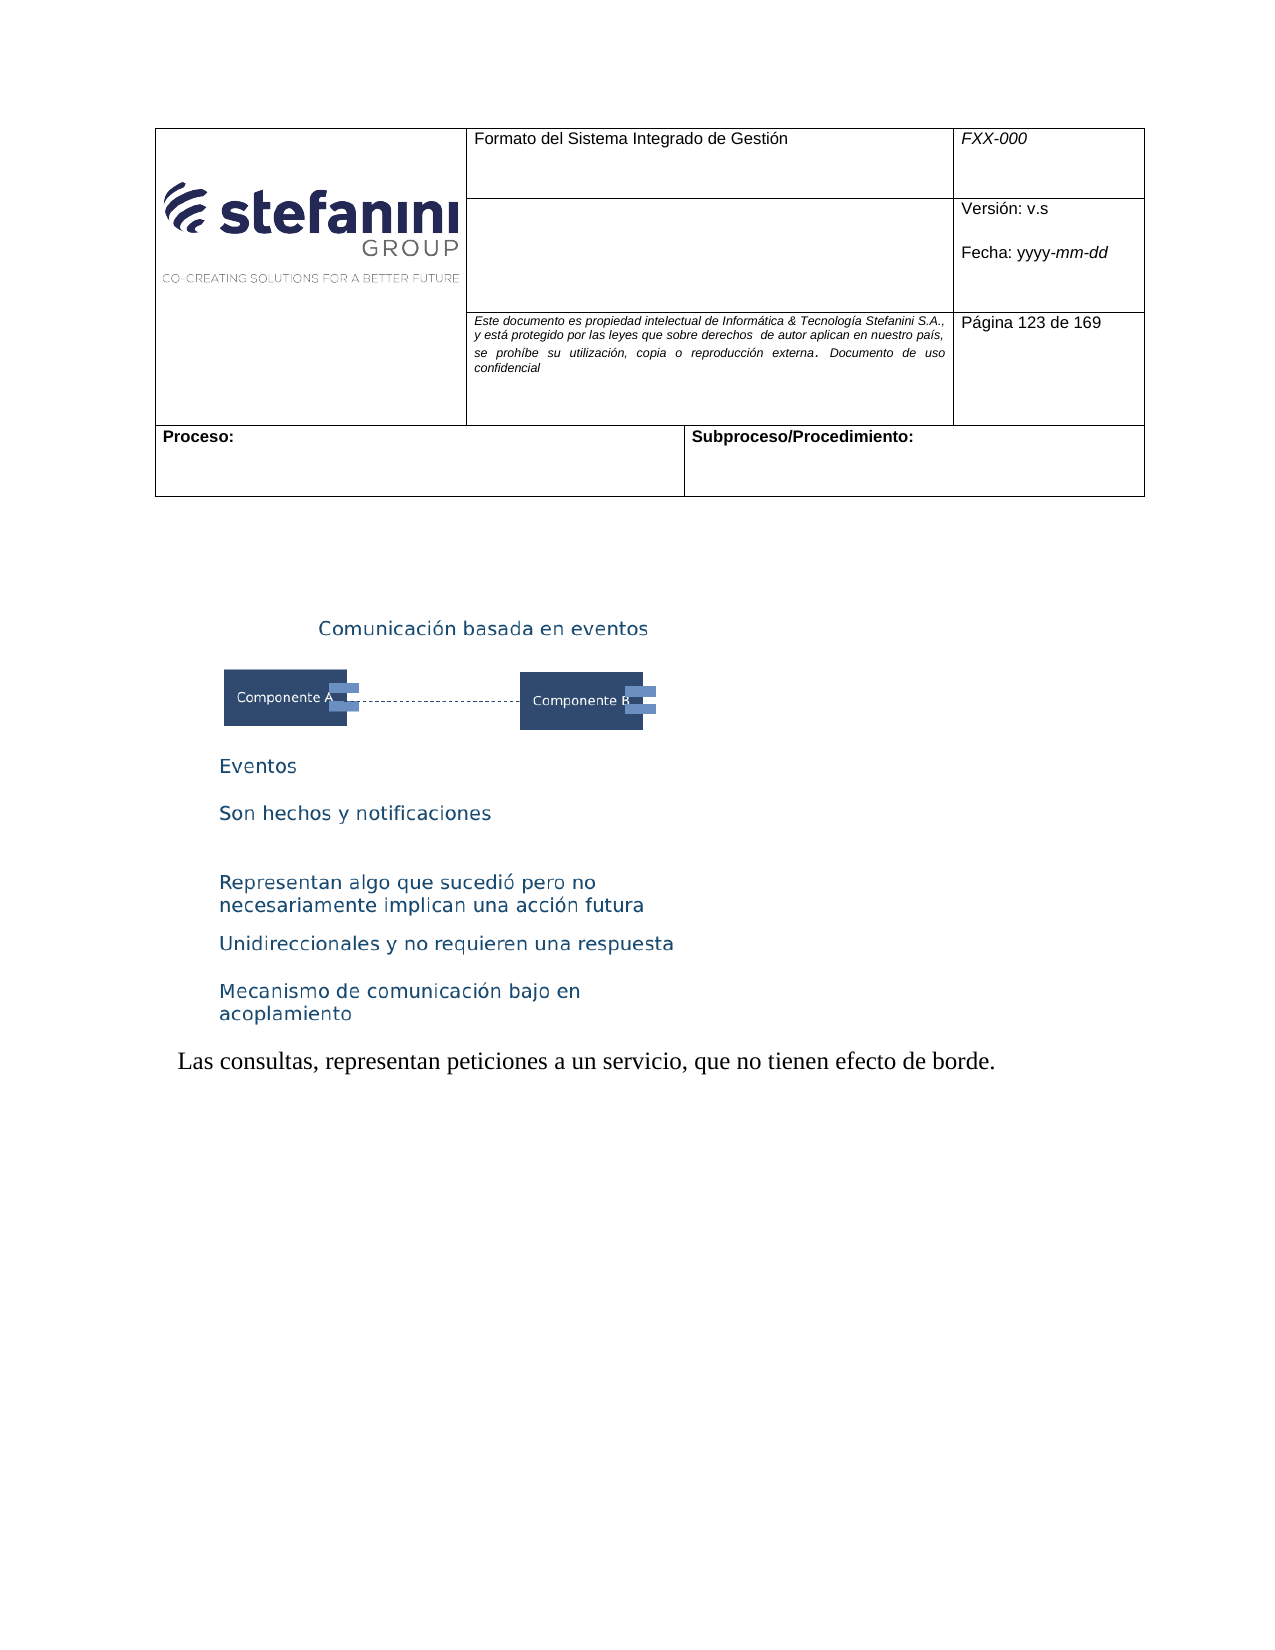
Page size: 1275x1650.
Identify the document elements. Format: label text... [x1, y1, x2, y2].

text Las consultas, representan peticiones a un servicio, que no tienen efecto de borde. [177, 1046, 1098, 1075]
picture [162, 182, 460, 286]
picture [196, 599, 717, 1034]
